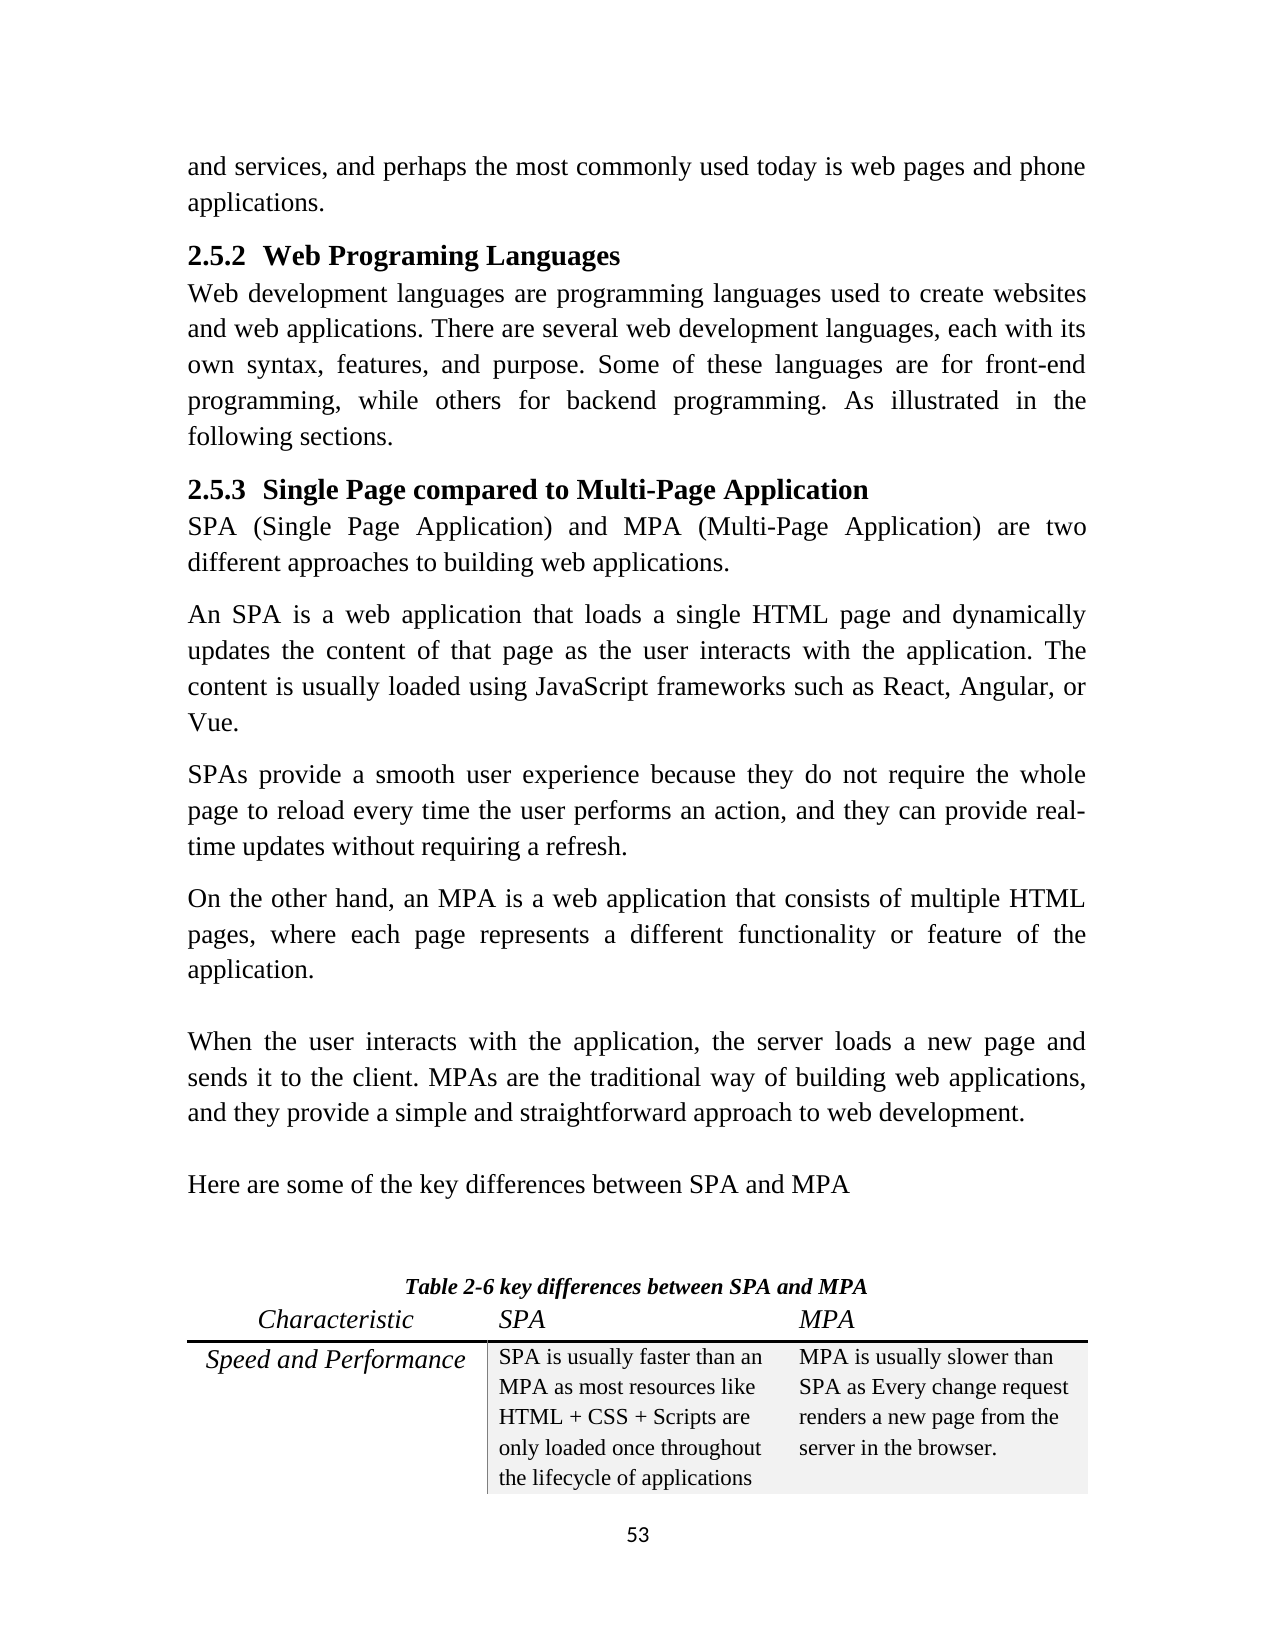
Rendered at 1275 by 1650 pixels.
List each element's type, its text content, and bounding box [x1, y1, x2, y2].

text Web development languages are programming languages used to create websites and web applications. There are several web development languages, each with its own syntax, features, and purpose. Some of these languages are for front-end programming, while others for backend programming. As illustrated in the following sections. [187, 277, 1087, 451]
text On the other hand, an MPA is a web application that consists of multiple HTML pages, where each page represents a different functionality or feature of the application. [187, 882, 1087, 985]
table_header Characteristic [187, 1303, 487, 1340]
text SPAs provide a smooth user experience because they do not require the whole page to reload every time the user performs an action, and they can provide real-time updates without requiring a refresh. [187, 758, 1087, 861]
subtitle Table 2-6 key differences between SPA and MPA [187, 1273, 1087, 1299]
text SPA (Single Page Application) and MPA (Multi-Page Application) are two different approaches to building web applications. [187, 511, 1087, 577]
subtitle Web Programing Languages [187, 238, 1087, 272]
text Here are some of the key differences between SPA and MPA [187, 1168, 1087, 1199]
text When the user interacts with the application, the server loads a new page and sends it to the client. MPAs are the traditional way of building web applications, and they provide a simple and straightforward approach to web development. [187, 1025, 1087, 1128]
table_cell Speed and Performance [187, 1343, 487, 1494]
text An SPA is a web application that loads a single HTML page and dynamically updates the content of that page as the user interacts with the application. The content is usually loaded using JavaScript frameworks such as React, Angular, or Vue. [187, 599, 1087, 737]
subtitle Single Page compared to Multi-Page Application [187, 472, 1087, 506]
table_cell MPA is usually slower than SPA as Every change request renders a new page from the server in the browser. [788, 1343, 1088, 1494]
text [187, 150, 1087, 217]
table_header MPA [788, 1303, 1088, 1340]
table_header SPA [487, 1303, 788, 1340]
table_cell SPA is usually faster than an MPA as most resources like HTML + CSS + Scripts are only loaded once throughout the lifecycle of applications [488, 1343, 788, 1494]
